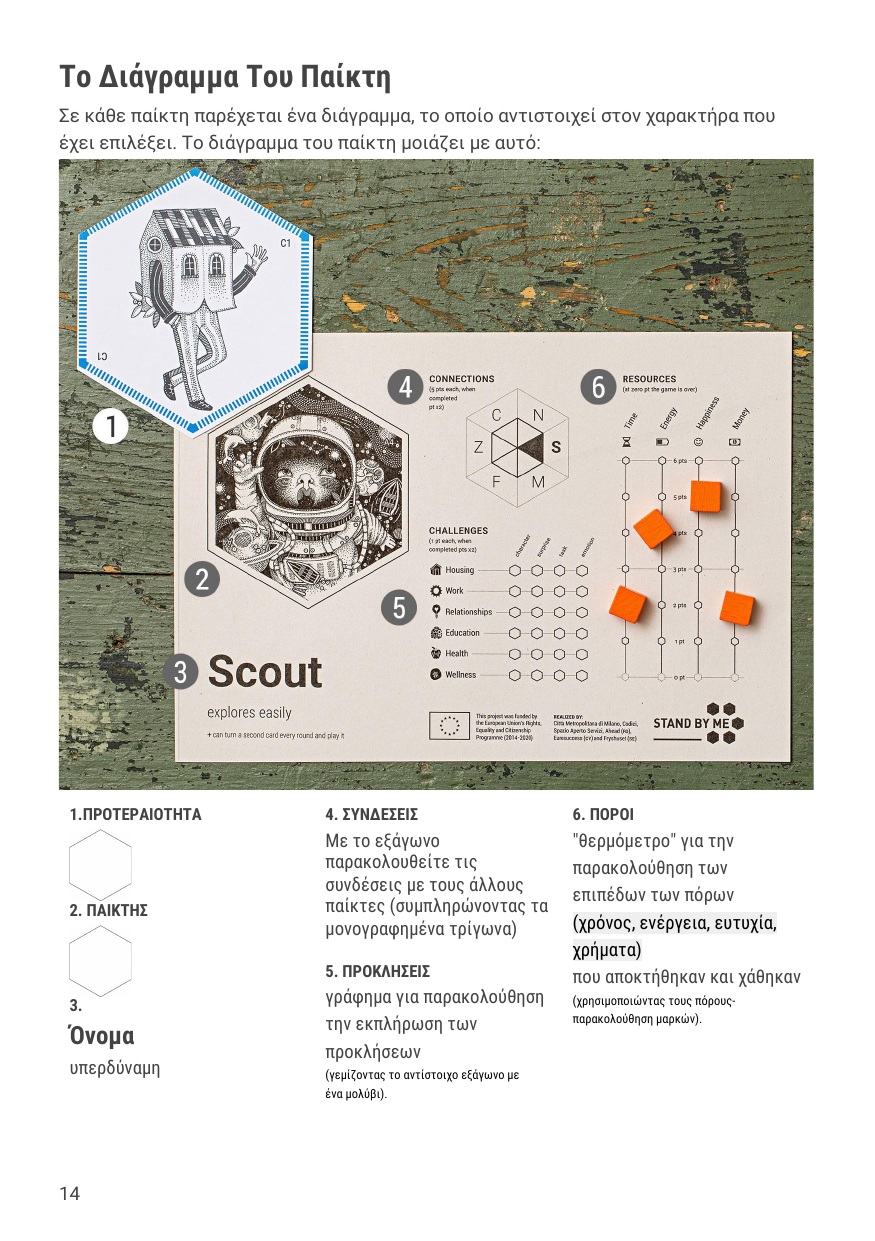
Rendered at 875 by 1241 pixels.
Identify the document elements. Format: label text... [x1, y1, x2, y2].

subtitle Το Διάγραμμα Του Παίκτη [59, 59, 814, 96]
picture [69, 925, 132, 997]
text Σε κάθε παίκτη παρέχεται ένα διάγραμμα, το οποίο αντιστοιχεί στον χαρακτήρα που έχει επιλέξει. Το διάγραμμα του παίκτη μοιάζει με αυτό: [59, 105, 814, 154]
table_header 4. ΣΥΝΔΕΣΕΙΣ Με το εξάγωνο παρακολουθείτε τις συνδέσεις με τους άλλους παίκτες (συμπληρώνοντας τα μονογραφημένα τρίγωνα) 5. ΠΡΟΚΛΗΣΕΙΣ γράφημα για παρακολούθηση την εκπλήρωση των προκλήσεων (γεμίζοντας το αντίστοιχο εξάγωνο με ένα μολύβι). [315, 795, 562, 1137]
picture [58, 159, 814, 790]
table_header 6. ΠΟΡΟΙ "θερμόμετρο" για την παρακολούθηση των επιπέδων των πόρων (χρόνος, ενέργεια, ευτυχία, χρήματα) που αποκτήθηκαν και χάθηκαν (χρησιμοποιώντας τους πόρους-παρακολούθηση μαρκών). [562, 795, 815, 1137]
picture [69, 829, 132, 901]
table_header 1.ΠΡΟΤΕΡΑΙΟΤΗΤΑ 2. ΠΑΙΚΤΗΣ 3. Όνομα υπερδύναμη [59, 795, 315, 1137]
